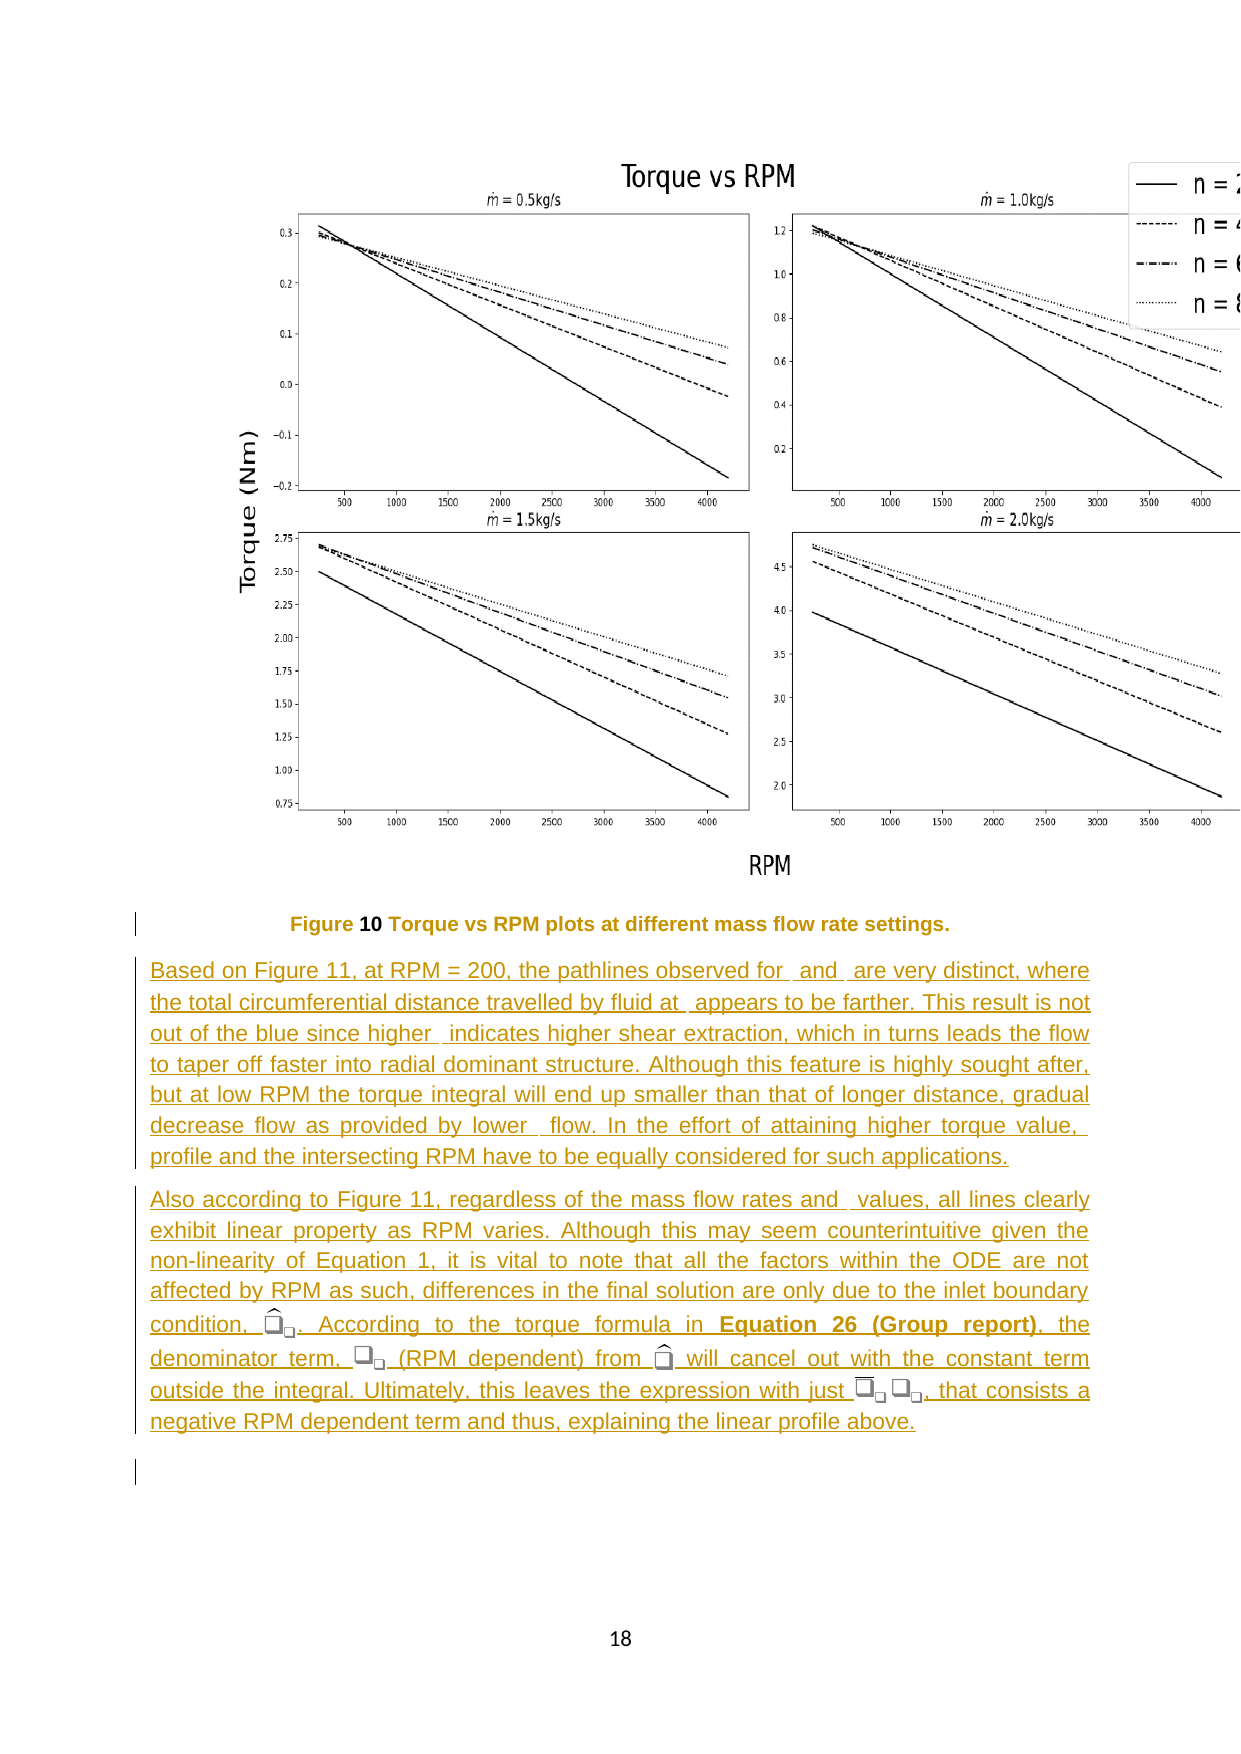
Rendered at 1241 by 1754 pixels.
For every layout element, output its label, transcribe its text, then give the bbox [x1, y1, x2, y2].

picture [150, 150, 1241, 891]
text Figure Torque vs RPM plots at different mass flow rate settings. [150, 912, 1090, 936]
